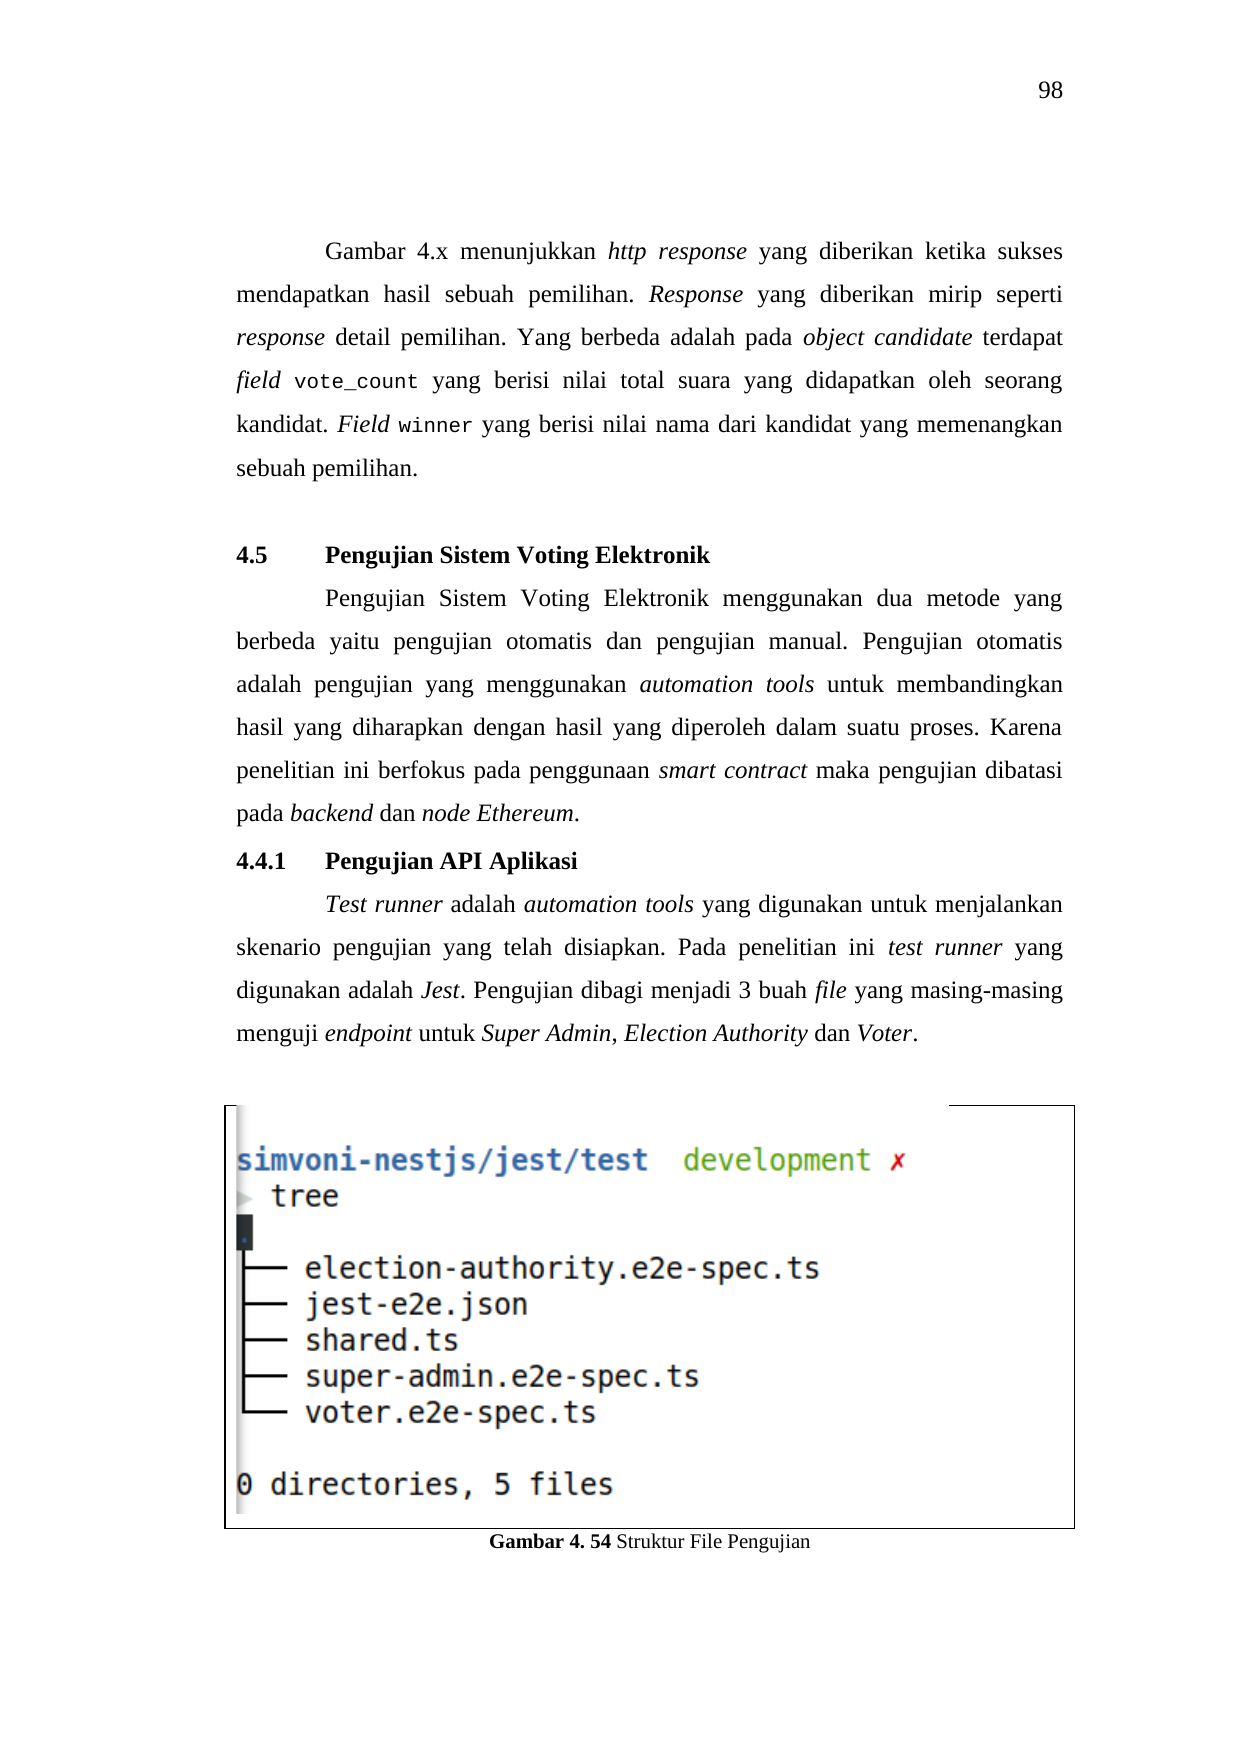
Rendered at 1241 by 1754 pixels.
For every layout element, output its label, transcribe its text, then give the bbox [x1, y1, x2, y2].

text Gambar 4.x menunjukkan http response yang diberikan ketika sukses mendapatkan hasil sebuah pemilihan. Response yang diberikan mirip seperti response detail pemilihan. Yang berbeda adalah pada object candidate terdapat field vote_count yang berisi nilai total suara yang didapatkan oleh seorang kandidat. Field winner yang berisi nilai nama dari kandidat yang memenangkan sebuah pemilihan. [236, 236, 1063, 482]
subtitle Pengujian API Aplikasi [236, 846, 1063, 874]
text Gambar 4. 54 Struktur File Pengujian [236, 1529, 1063, 1553]
text Pengujian Sistem Voting Elektronik menggunakan dua metode yang berbeda yaitu pengujian otomatis dan pengujian manual. Pengujian otomatis adalah pengujian yang menggunakan automation tools untuk membandingkan hasil yang diharapkan dengan hasil yang diperoleh dalam suatu proses. Karena penelitian ini berfokus pada penggunaan smart contract maka pengujian dibatasi pada backend dan node Ethereum. [236, 583, 1063, 827]
table_header [226, 1106, 1074, 1528]
picture [236, 1105, 949, 1514]
subtitle Pengujian Sistem Voting Elektronik [236, 540, 1063, 568]
text Test runner adalah automation tools yang digunakan untuk menjalankan skenario pengujian yang telah disiapkan. Pada penelitian ini test runner yang digunakan adalah Jest. Pengujian dibagi menjadi 3 buah file yang masing-masing menguji endpoint untuk Super Admin, Election Authority dan Voter. [236, 889, 1063, 1047]
